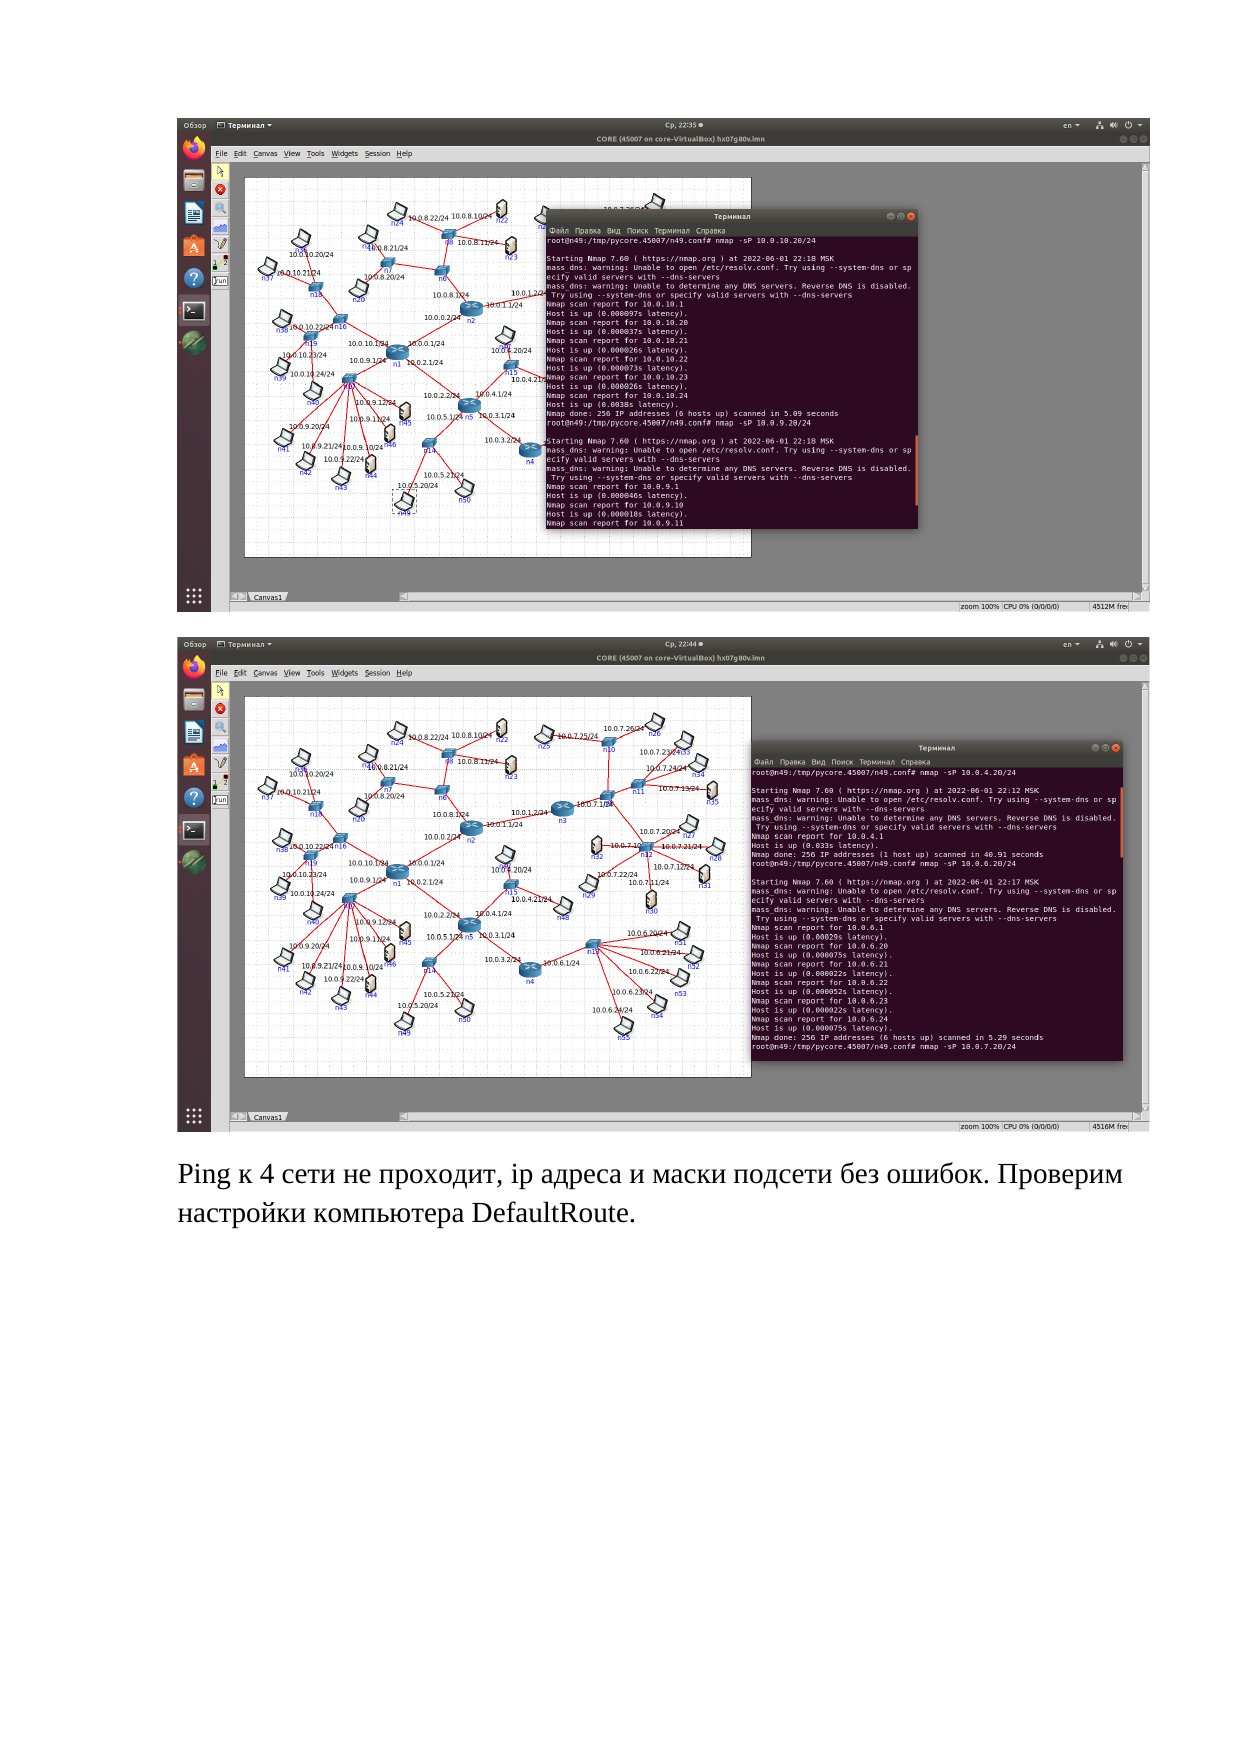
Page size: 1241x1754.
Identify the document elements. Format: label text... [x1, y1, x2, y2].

picture [177, 118, 1150, 612]
picture [177, 637, 1150, 1132]
text Ping к 4 сети не проходит, ip адреса и маски подсети без ошибок. Проверим настройки компьютера DefaultRoute. [177, 1156, 1152, 1228]
